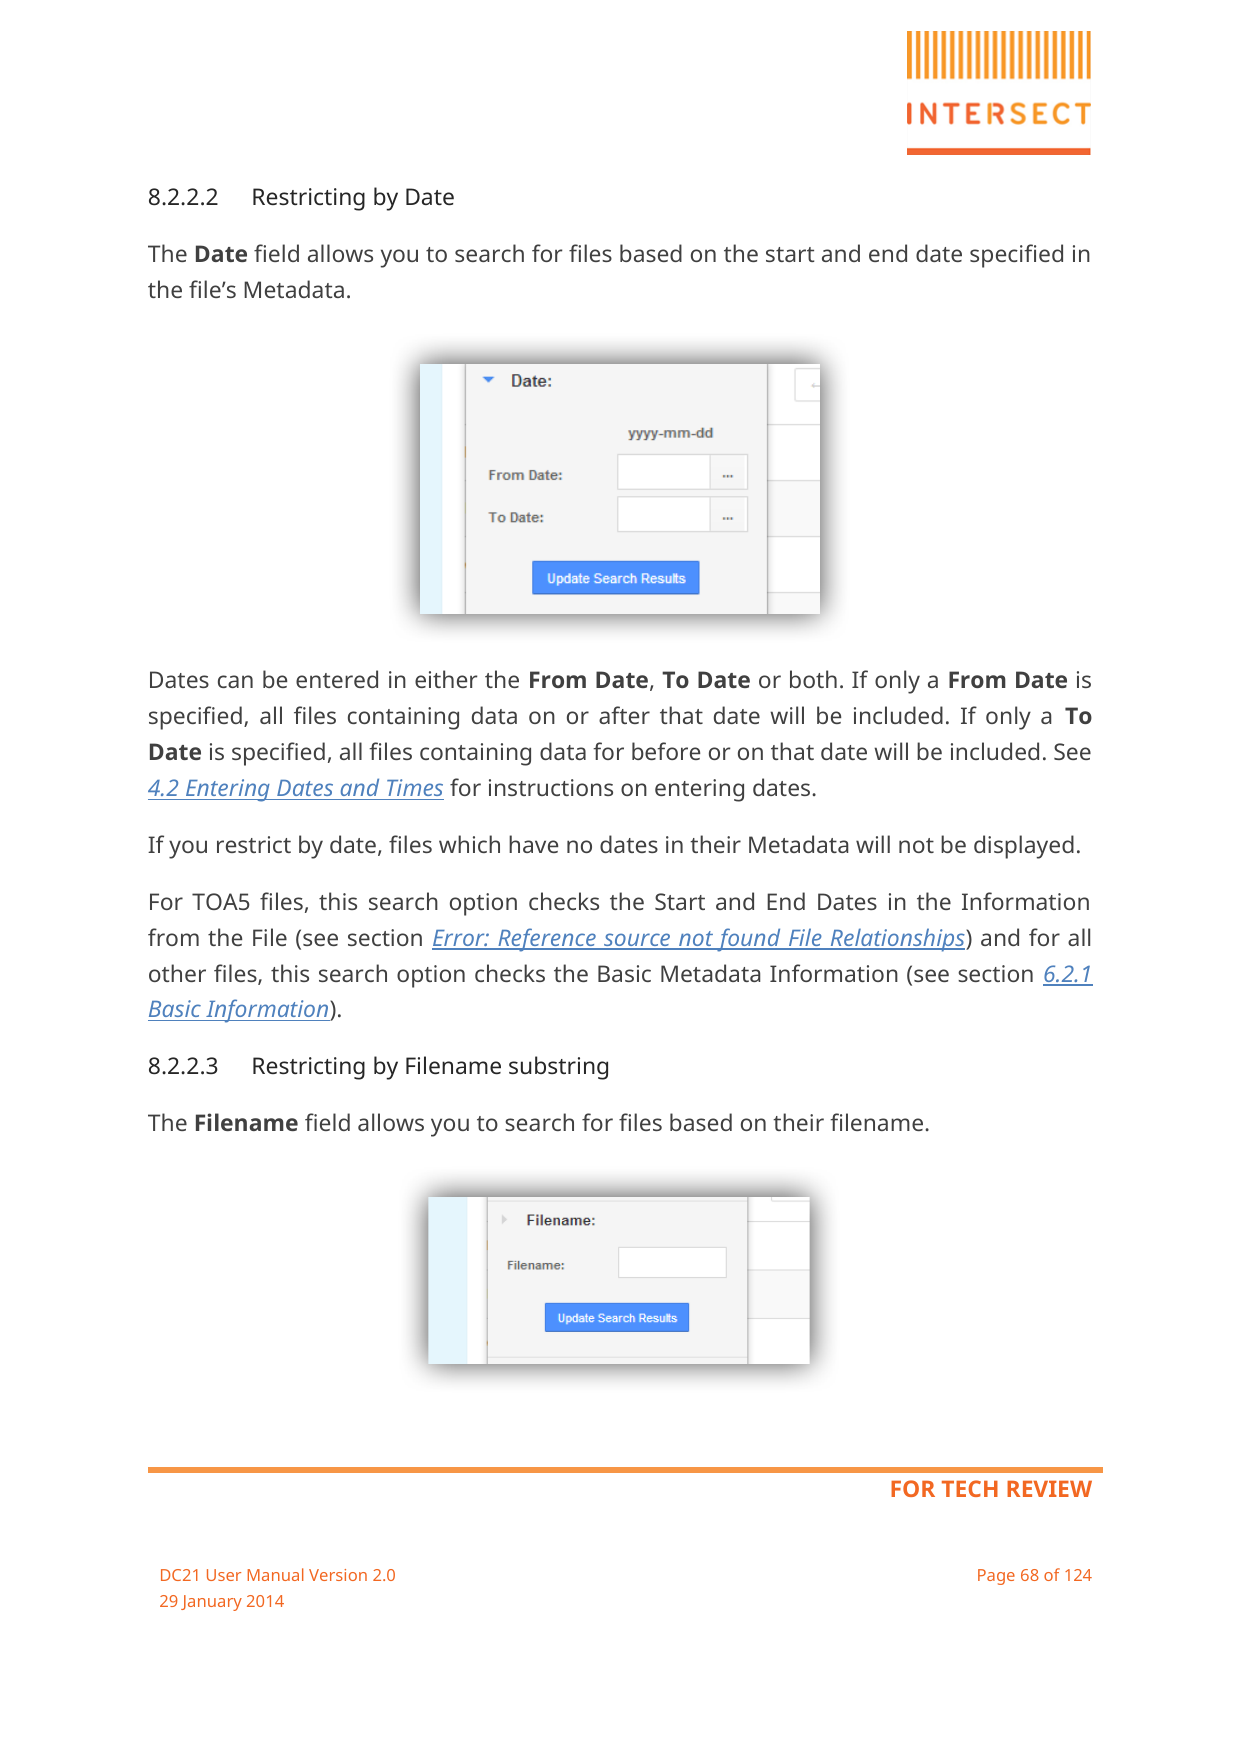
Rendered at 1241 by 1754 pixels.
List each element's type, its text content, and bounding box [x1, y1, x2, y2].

text If you restrict by date, files which have no dates in their Metadata will not be displayed. [148, 829, 1092, 860]
picture [420, 364, 820, 614]
picture [428, 1197, 810, 1364]
text The Date field allows you to search for files based on the start and end date specified in the file’s Metadata. [148, 238, 1092, 305]
subtitle Restricting by Filename substring [148, 1050, 1092, 1081]
text The Filename field allows you to search for files based on their filename. [148, 1107, 1092, 1138]
subtitle Restricting by Date [148, 181, 1092, 213]
picture [905, 29, 1093, 157]
